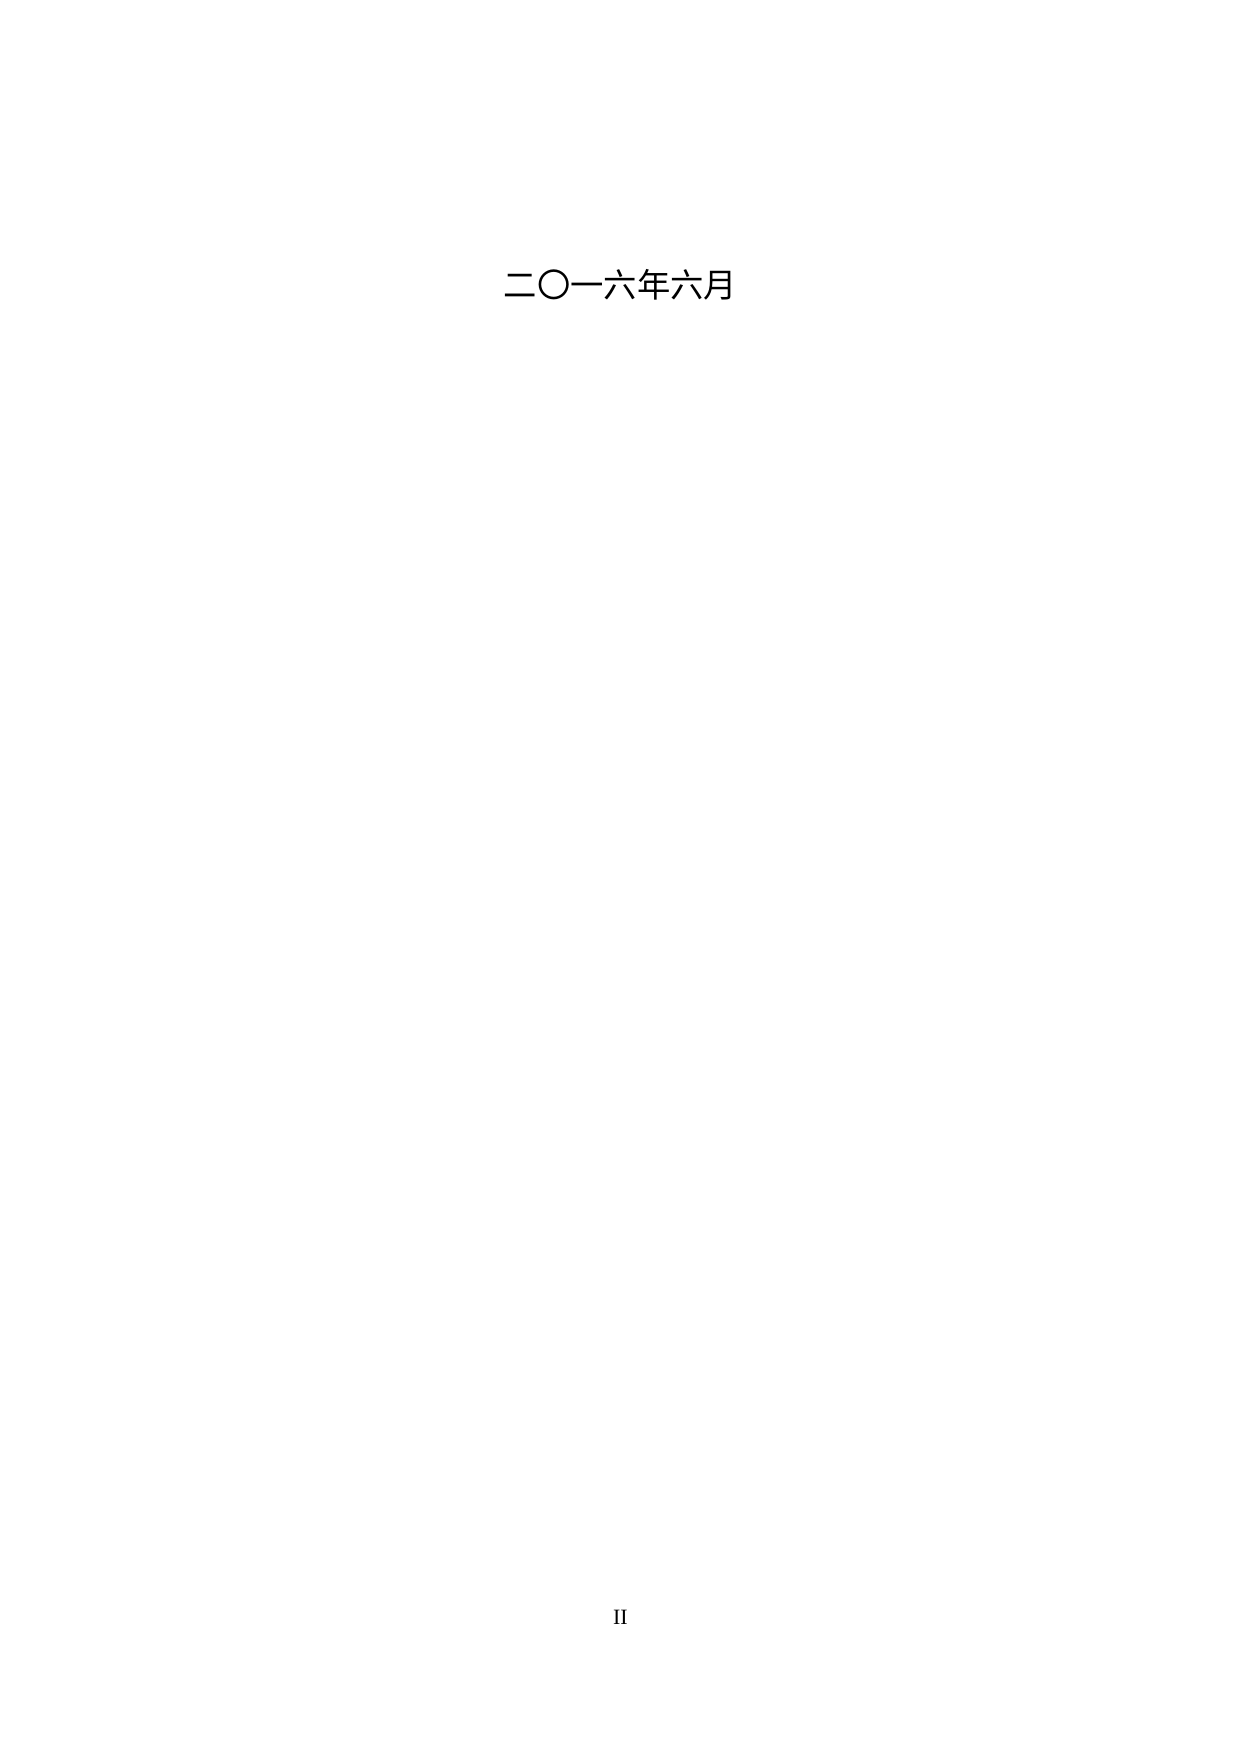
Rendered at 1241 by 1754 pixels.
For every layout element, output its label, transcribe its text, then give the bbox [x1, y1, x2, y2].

text 二〇一六年六月 [153, 251, 1087, 316]
